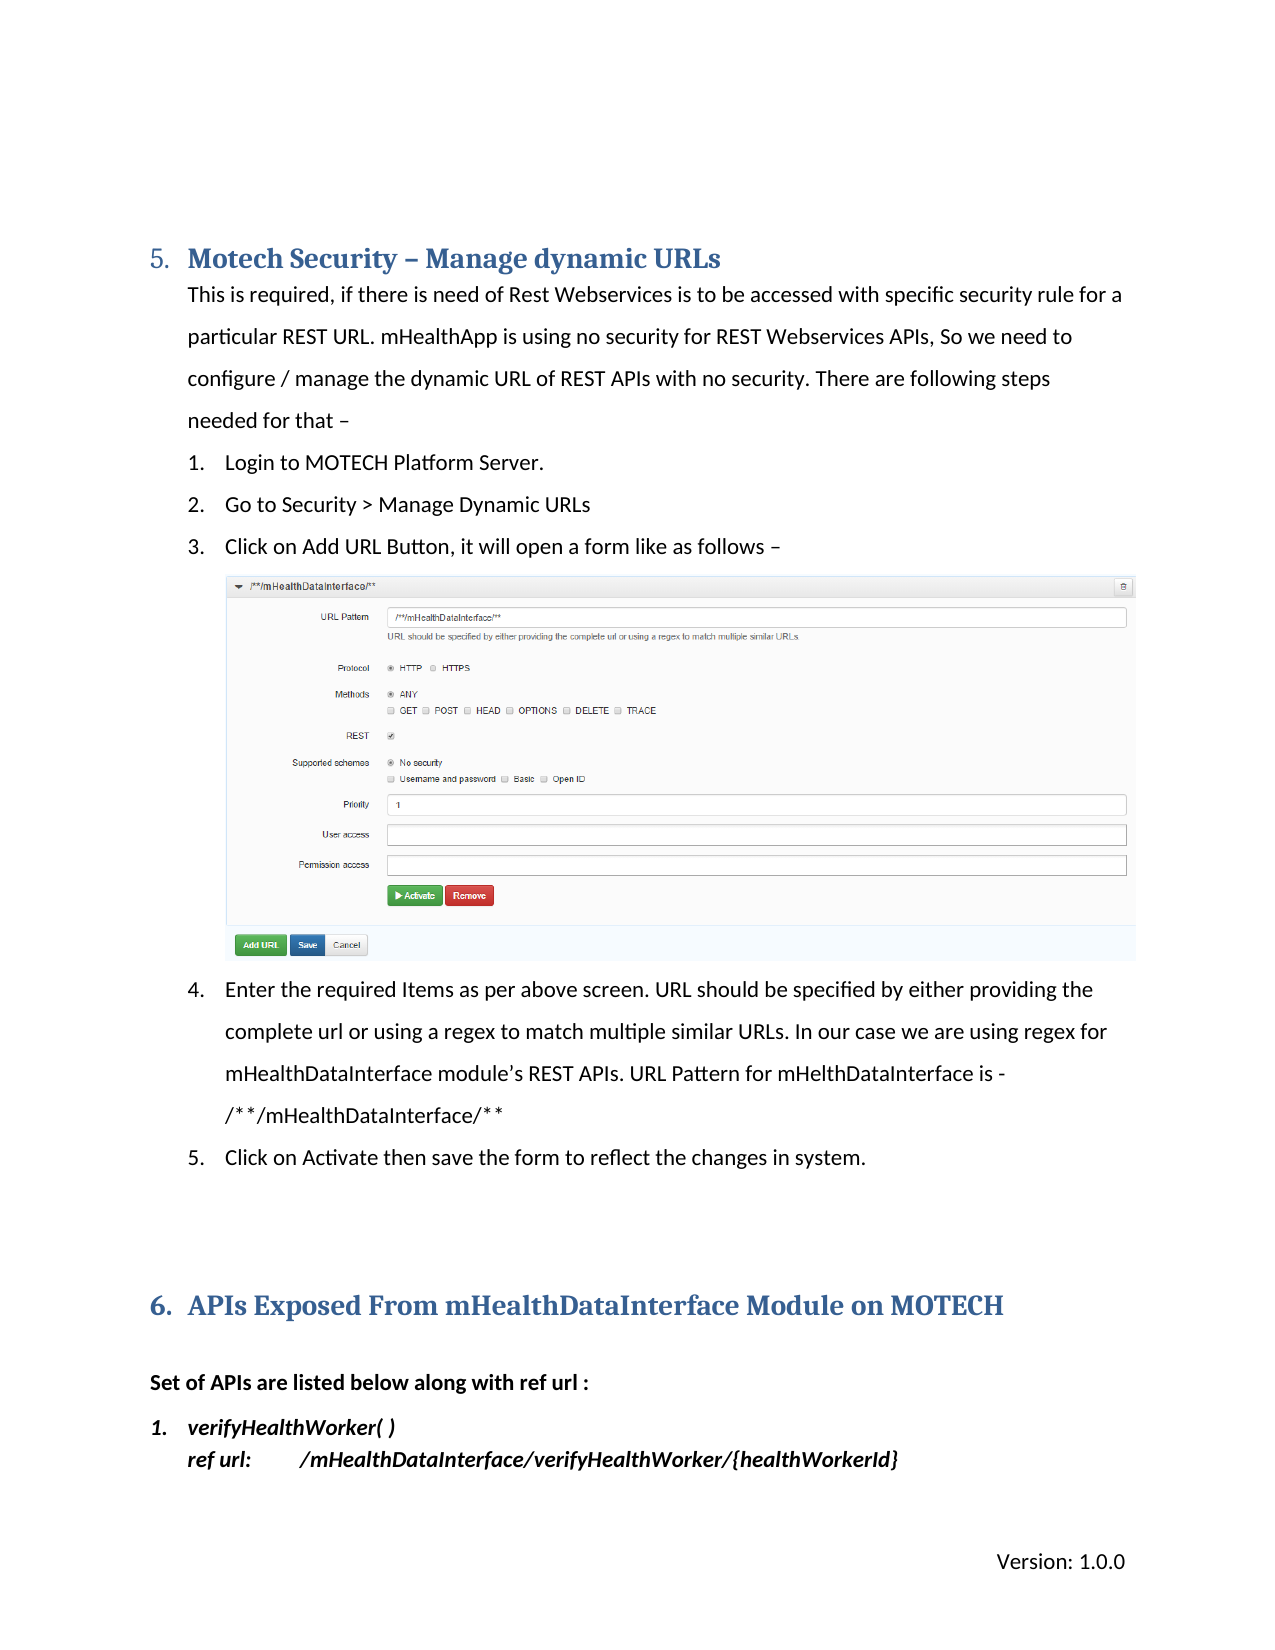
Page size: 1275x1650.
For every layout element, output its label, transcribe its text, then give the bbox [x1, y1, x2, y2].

text Set of APIs are listed below along with ref url : [150, 1368, 1125, 1396]
list Enter the required Items as per above screen. URL should be specified by either providing the complete url or using a regex to match multiple similar URLs. In our case we are using regex for mHealthDataInterface module’s REST APIs. URL Pattern for mHelthDataInterface is - /**/mHealthDataInterface/** [187, 975, 1125, 1129]
list Click on Add URL Button, it will open a form like as follows – [187, 532, 1125, 560]
list verifyHealthWorker( ) [150, 1413, 1125, 1441]
picture [225, 574, 1136, 961]
subtitle APIs Exposed From mHealthDataInterface Module on MOTECH [150, 1289, 1125, 1323]
subtitle Motech Security – Manage dynamic URLs [150, 242, 1125, 276]
list This is required, if there is need of Rest Webservices is to be accessed with specific security rule for a particular REST URL. mHealthApp is using no security for REST Webservices APIs, So we need to configure / manage the dynamic URL of REST APIs with no security. There are following steps needed for that – [187, 281, 1125, 434]
list ref url: /mHealthDataInterface/verifyHealthWorker/{healthWorkerId} [187, 1445, 1125, 1473]
list Go to Security > Manage Dynamic URLs [187, 490, 1125, 518]
list Click on Activate then save the form to reflect the changes in system. [187, 1143, 1125, 1171]
list Login to MOTECH Platform Server. [187, 448, 1125, 476]
